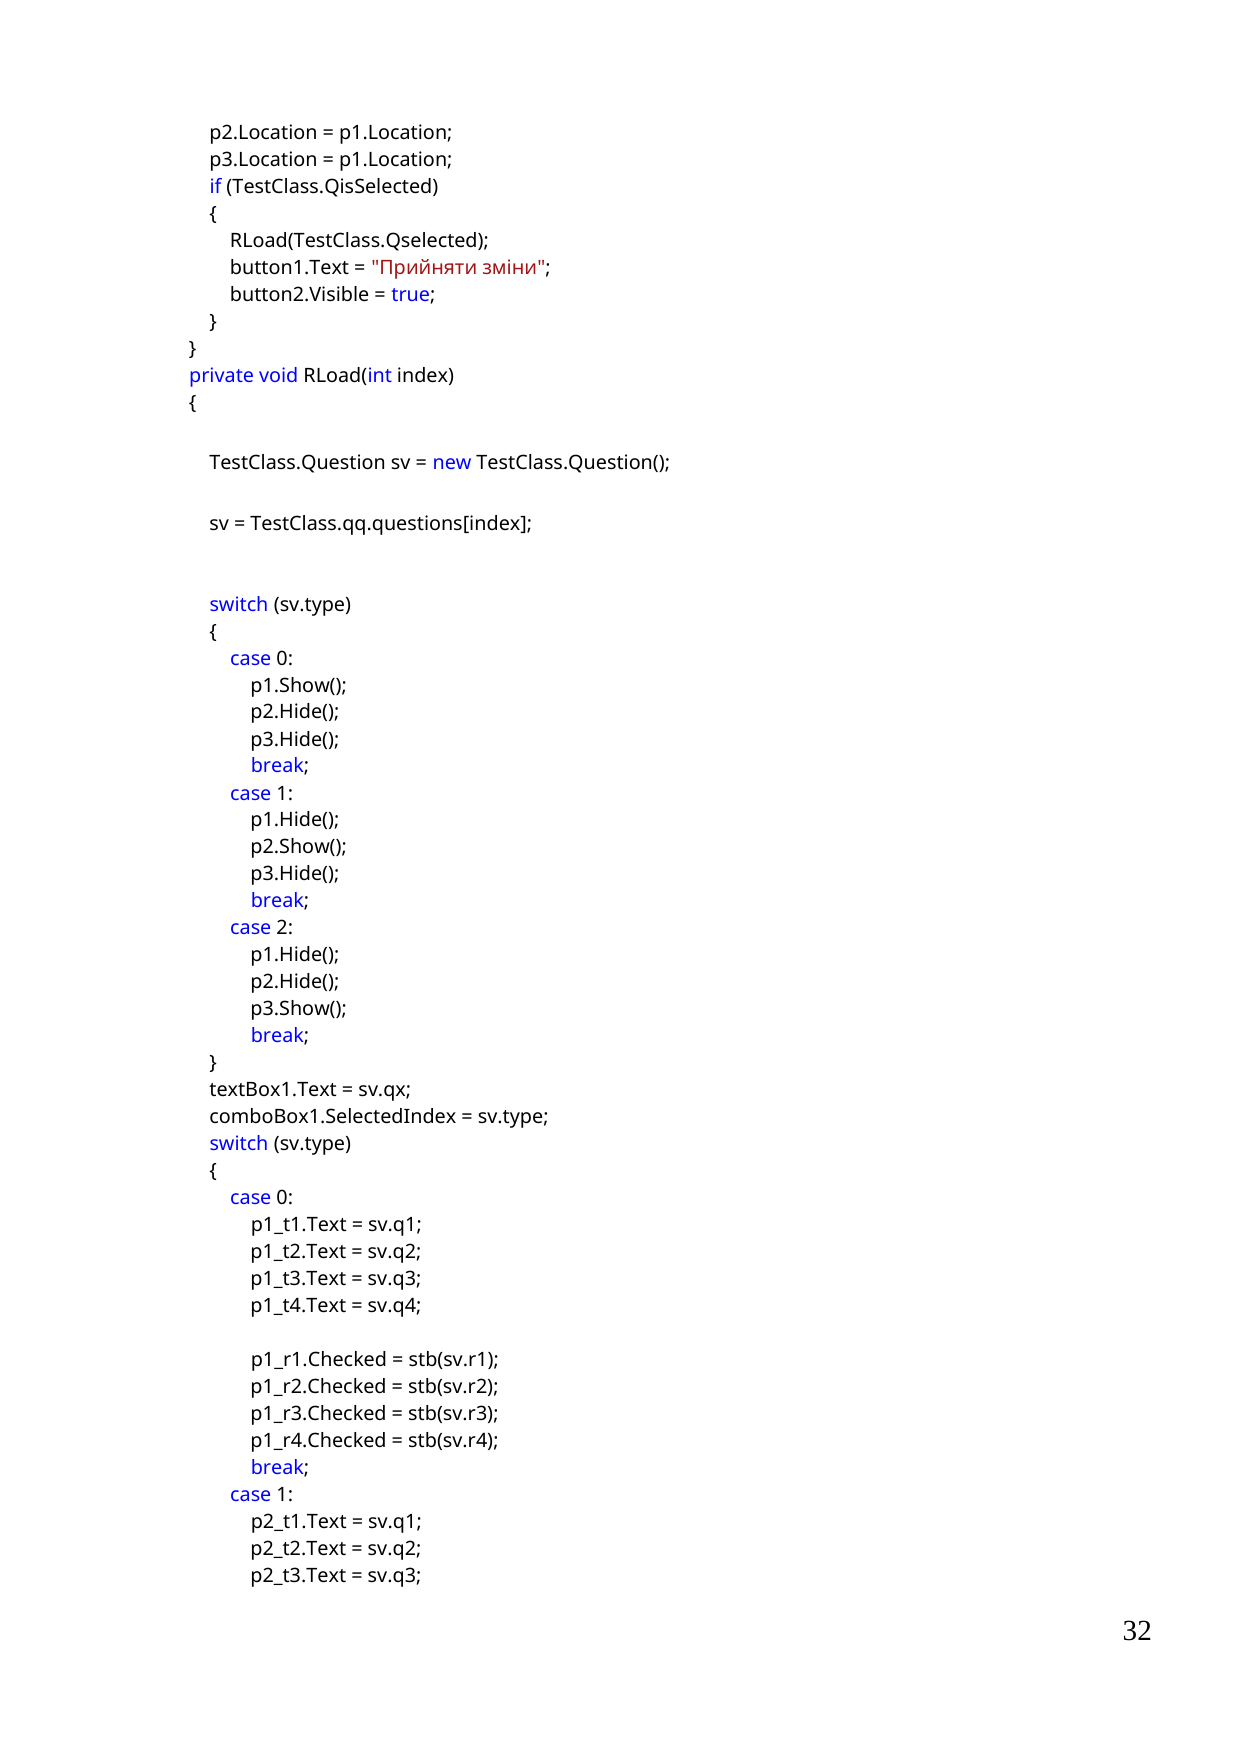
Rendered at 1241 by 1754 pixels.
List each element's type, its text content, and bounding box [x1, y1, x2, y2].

text break; [148, 887, 1152, 914]
text p2_t2.Text = sv.q2; [148, 1534, 1152, 1561]
text { [148, 1156, 1152, 1183]
text } [148, 334, 1152, 361]
text p3.Hide(); [148, 860, 1152, 887]
text { [148, 388, 1152, 415]
text button2.Visible = true; [148, 280, 1152, 307]
text if (TestClass.QisSelected) [148, 172, 1152, 199]
text p2_t1.Text = sv.q1; [148, 1507, 1152, 1534]
text p1.Hide(); [148, 941, 1152, 968]
text p2.Location = p1.Location; [148, 118, 1152, 145]
text p1_r4.Checked = stb(sv.r4); [148, 1426, 1152, 1453]
text case 0: [148, 1183, 1152, 1210]
text p1.Hide(); [148, 806, 1152, 833]
text } [148, 307, 1152, 334]
text p1_r3.Checked = stb(sv.r3); [148, 1399, 1152, 1426]
text p3.Hide(); [148, 725, 1152, 752]
text p1_r2.Checked = stb(sv.r2); [148, 1372, 1152, 1399]
text TestClass.Question sv = new TestClass.Question(); [148, 448, 1152, 475]
text break; [148, 1022, 1152, 1048]
text p3.Show(); [148, 994, 1152, 1022]
text private void RLoad(int index) [148, 361, 1152, 388]
text p1_t3.Text = sv.q3; [148, 1264, 1152, 1291]
text comboBox1.SelectedIndex = sv.type; [148, 1102, 1152, 1129]
text case 0: [148, 644, 1152, 671]
text p1.Show(); [148, 671, 1152, 698]
text p2_t3.Text = sv.q3; [148, 1561, 1152, 1588]
text RLoad(TestClass.Qselected); [148, 226, 1152, 253]
text { [148, 199, 1152, 226]
text p1_t1.Text = sv.q1; [148, 1210, 1152, 1237]
text p2.Hide(); [148, 968, 1152, 994]
text break; [148, 752, 1152, 779]
text p1_t4.Text = sv.q4; [148, 1291, 1152, 1318]
text case 2: [148, 914, 1152, 941]
text p2.Hide(); [148, 698, 1152, 725]
text } [148, 1048, 1152, 1076]
text p1_r1.Checked = stb(sv.r1); [148, 1345, 1152, 1372]
text switch (sv.type) [148, 590, 1152, 617]
text { [148, 617, 1152, 644]
text p3.Location = p1.Location; [148, 145, 1152, 172]
text sv = TestClass.qq.questions[index]; [148, 509, 1152, 536]
text p1_t2.Text = sv.q2; [148, 1237, 1152, 1264]
text case 1: [148, 1480, 1152, 1507]
text button1.Text = "Прийняти зміни"; [148, 253, 1152, 280]
text break; [148, 1453, 1152, 1480]
text p2.Show(); [148, 833, 1152, 860]
text textBox1.Text = sv.qx; [148, 1076, 1152, 1102]
text case 1: [148, 779, 1152, 806]
text switch (sv.type) [148, 1129, 1152, 1156]
